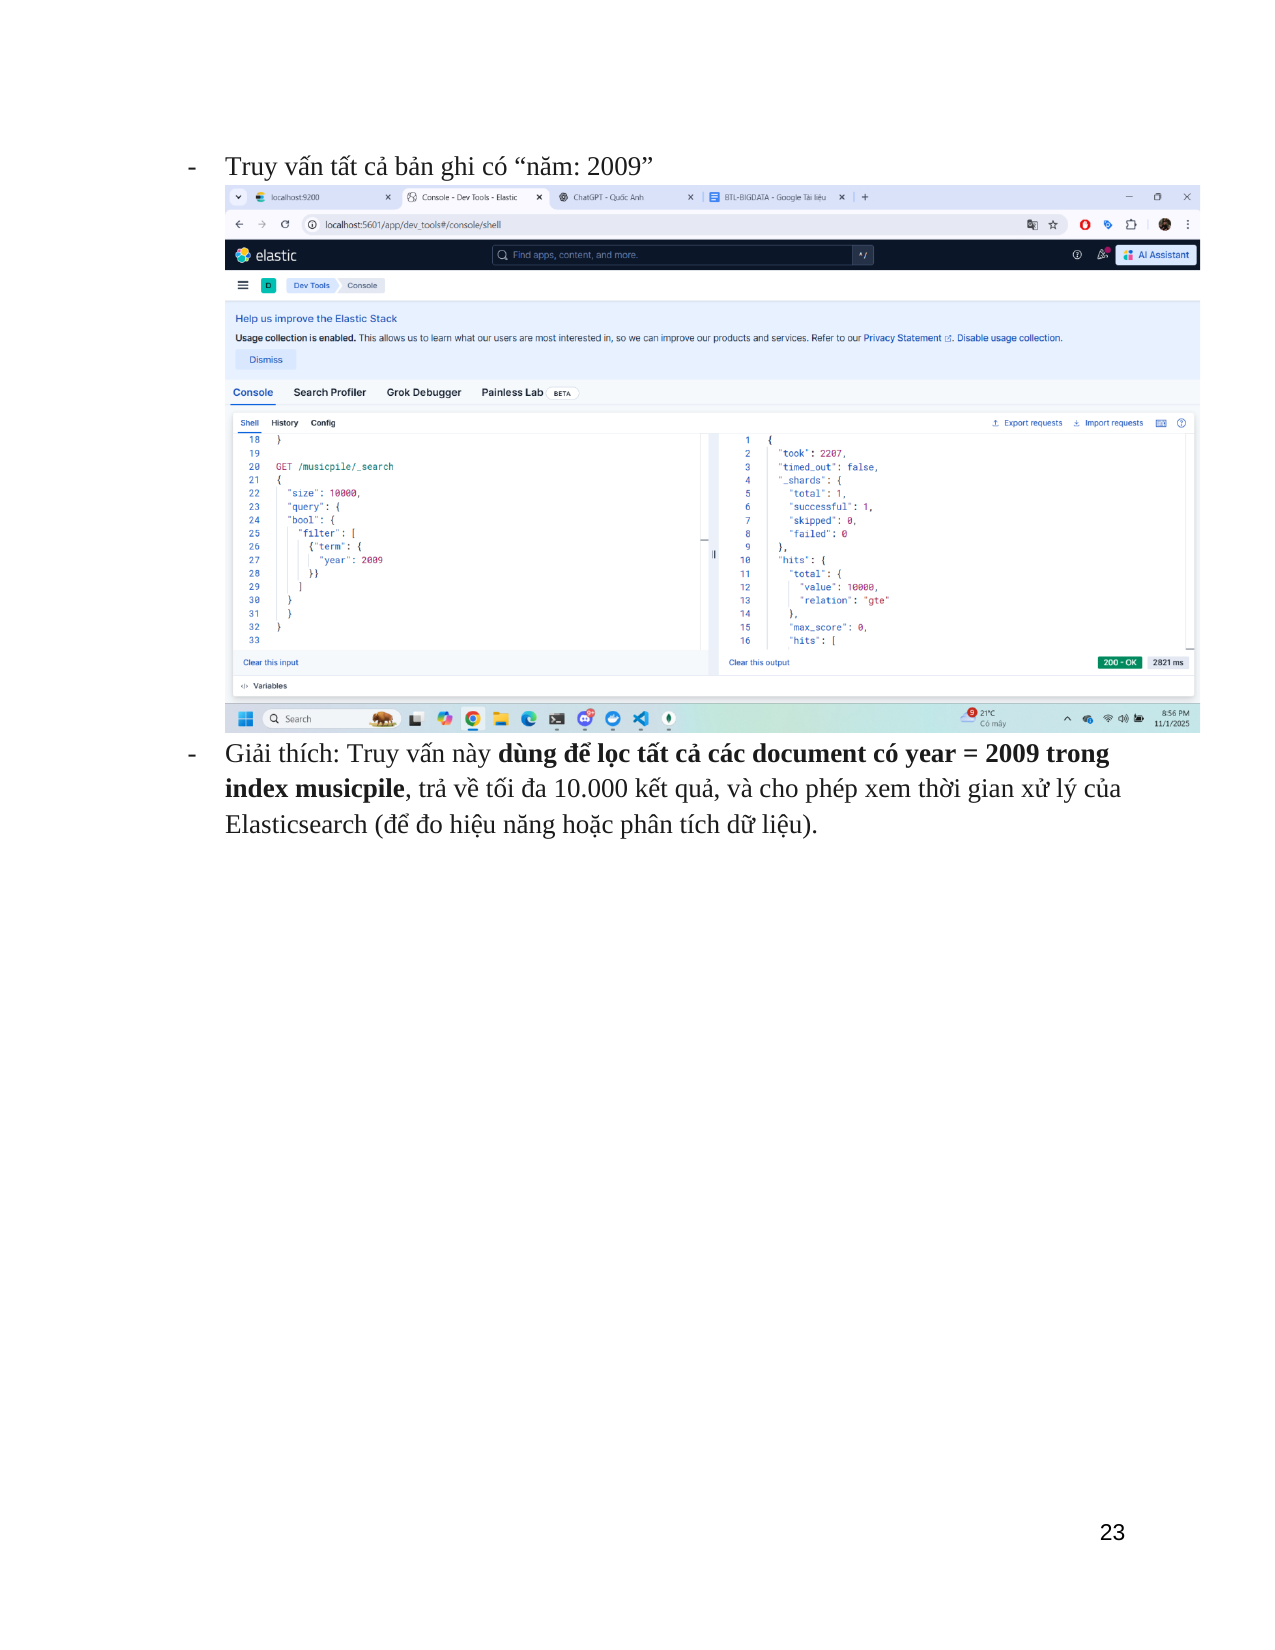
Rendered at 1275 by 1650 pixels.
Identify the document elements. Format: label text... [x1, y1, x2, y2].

list Giải thích: Truy vấn này dùng để lọc tất cả các document có year = 2009 trong index musicpile, trả về tối đa 10.000 kết quả, và cho phép xem thời gian xử lý của Elasticsearch (để đo hiệu năng hoặc phân tích dữ liệu). [187, 737, 1125, 839]
picture [225, 185, 1200, 733]
